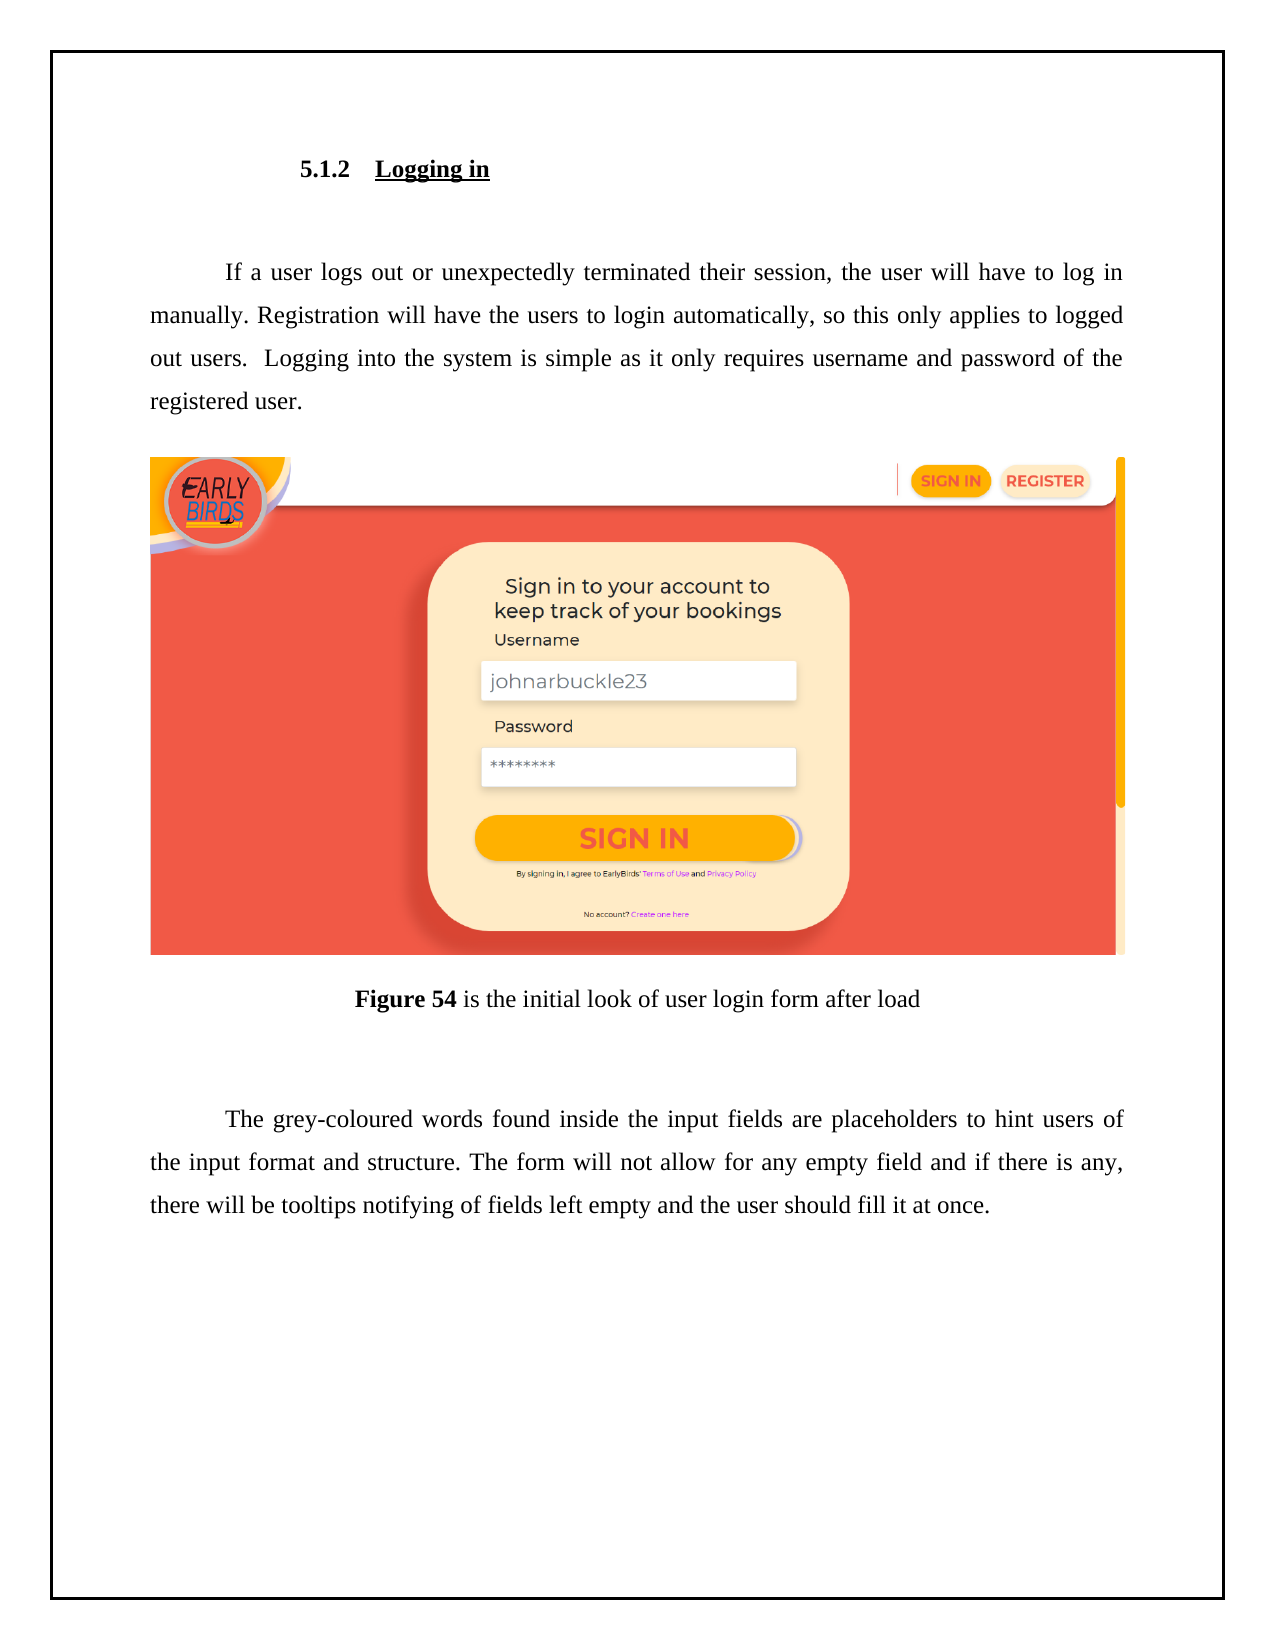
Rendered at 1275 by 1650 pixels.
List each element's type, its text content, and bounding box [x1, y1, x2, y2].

picture [150, 457, 1125, 955]
text The grey-coloured words found inside the input fields are placeholders to hint users of the input format and structure. The form will not allow for any empty field and if there is any, there will be tooltips notifying of fields left empty and the user should fill it at once. [150, 1104, 1125, 1219]
text Figure 54 is the initial look of user login form after load [150, 984, 1125, 1013]
text If a user logs out or unexpectedly terminated their session, the user will have to log in manually. Registration will have the users to login automatically, so this only applies to logged out users. Logging into the system is simple as it only requires username and password of the registered user. [150, 257, 1125, 415]
subtitle Logging in [300, 154, 1125, 183]
